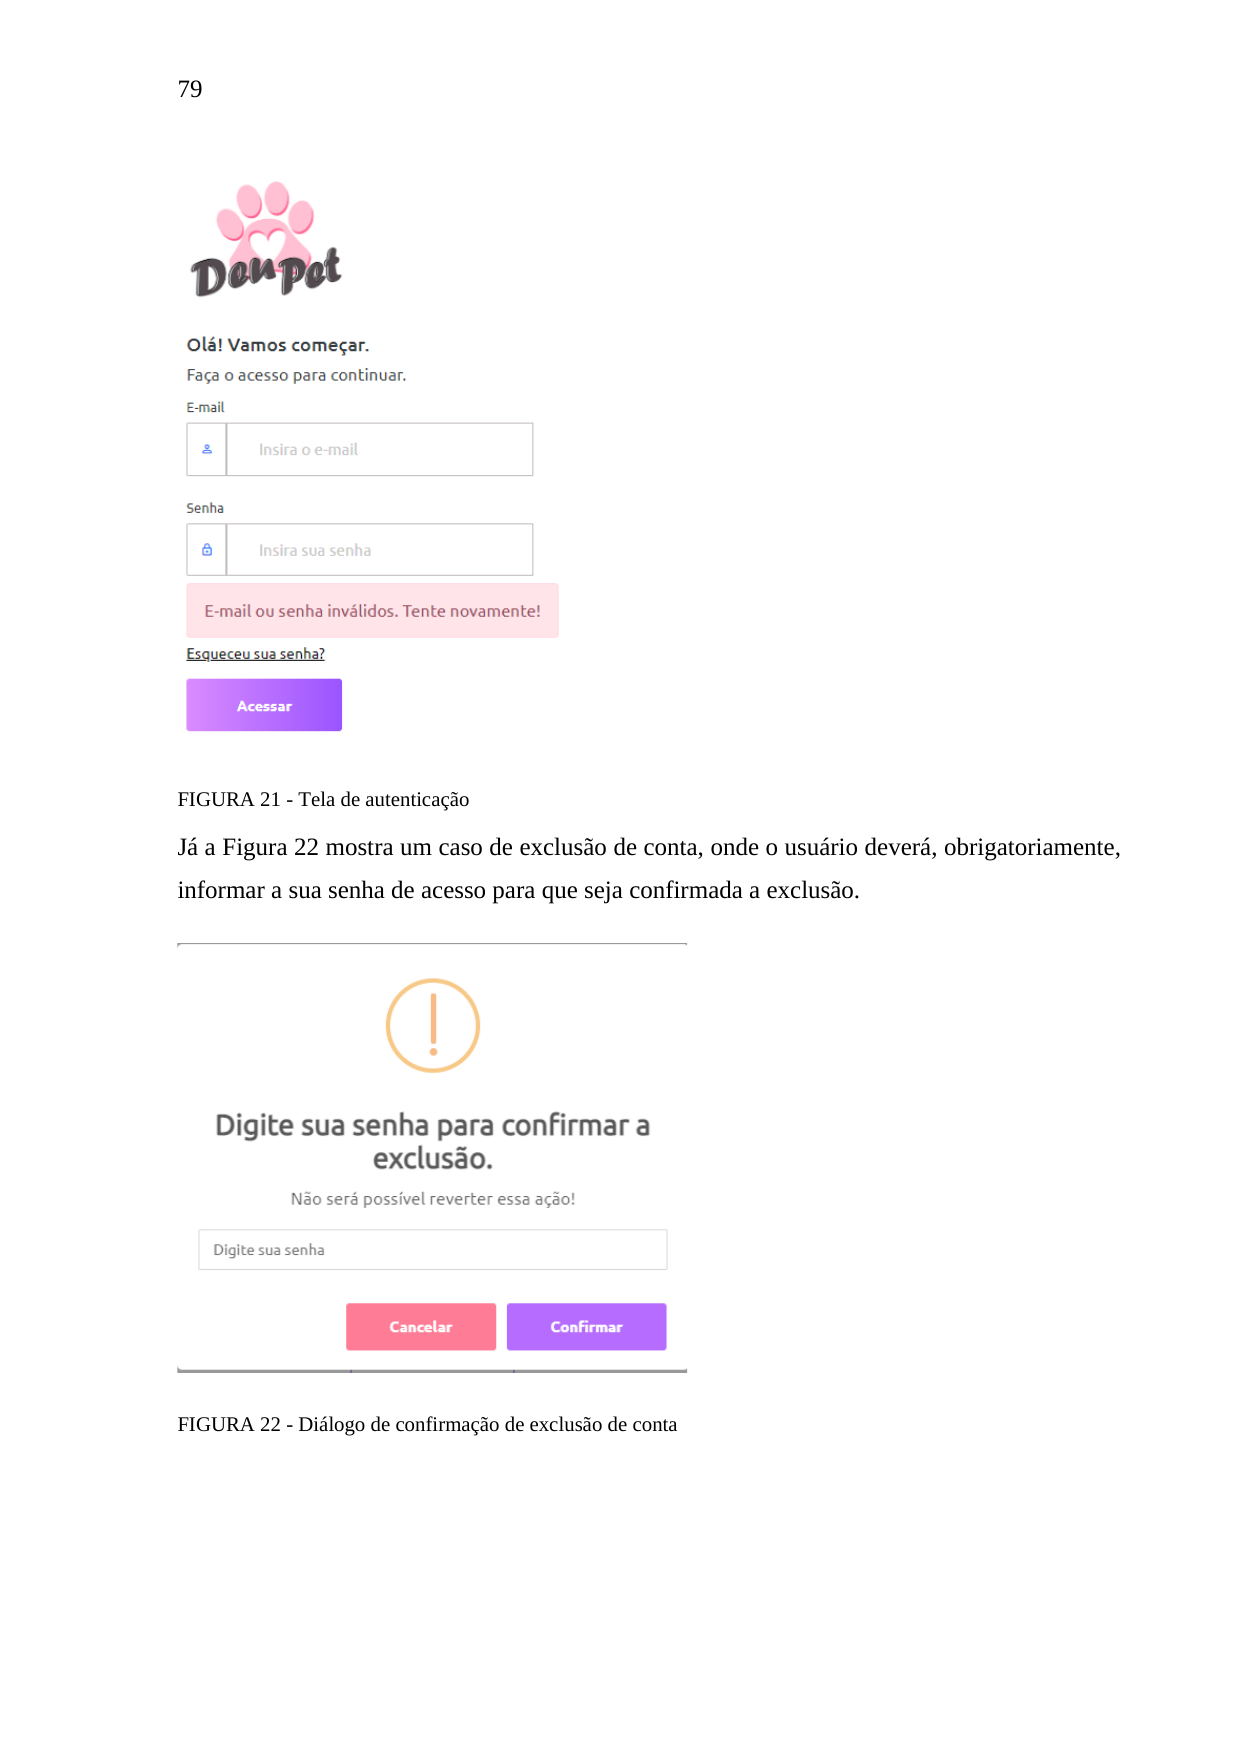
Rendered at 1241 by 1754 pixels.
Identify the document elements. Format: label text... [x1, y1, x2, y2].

text FIGURA 22 - Diálogo de confirmação de exclusão de conta [177, 1412, 1122, 1436]
picture [177, 177, 565, 748]
text FIGURA 21 - Tela de autenticação [177, 787, 1122, 811]
text Já a Figura 22 mostra um caso de exclusão de conta, onde o usuário deverá, obrigatoriamente, informar a sua senha de acesso para que seja confirmada a exclusão. [177, 832, 1122, 904]
picture [177, 943, 688, 1373]
